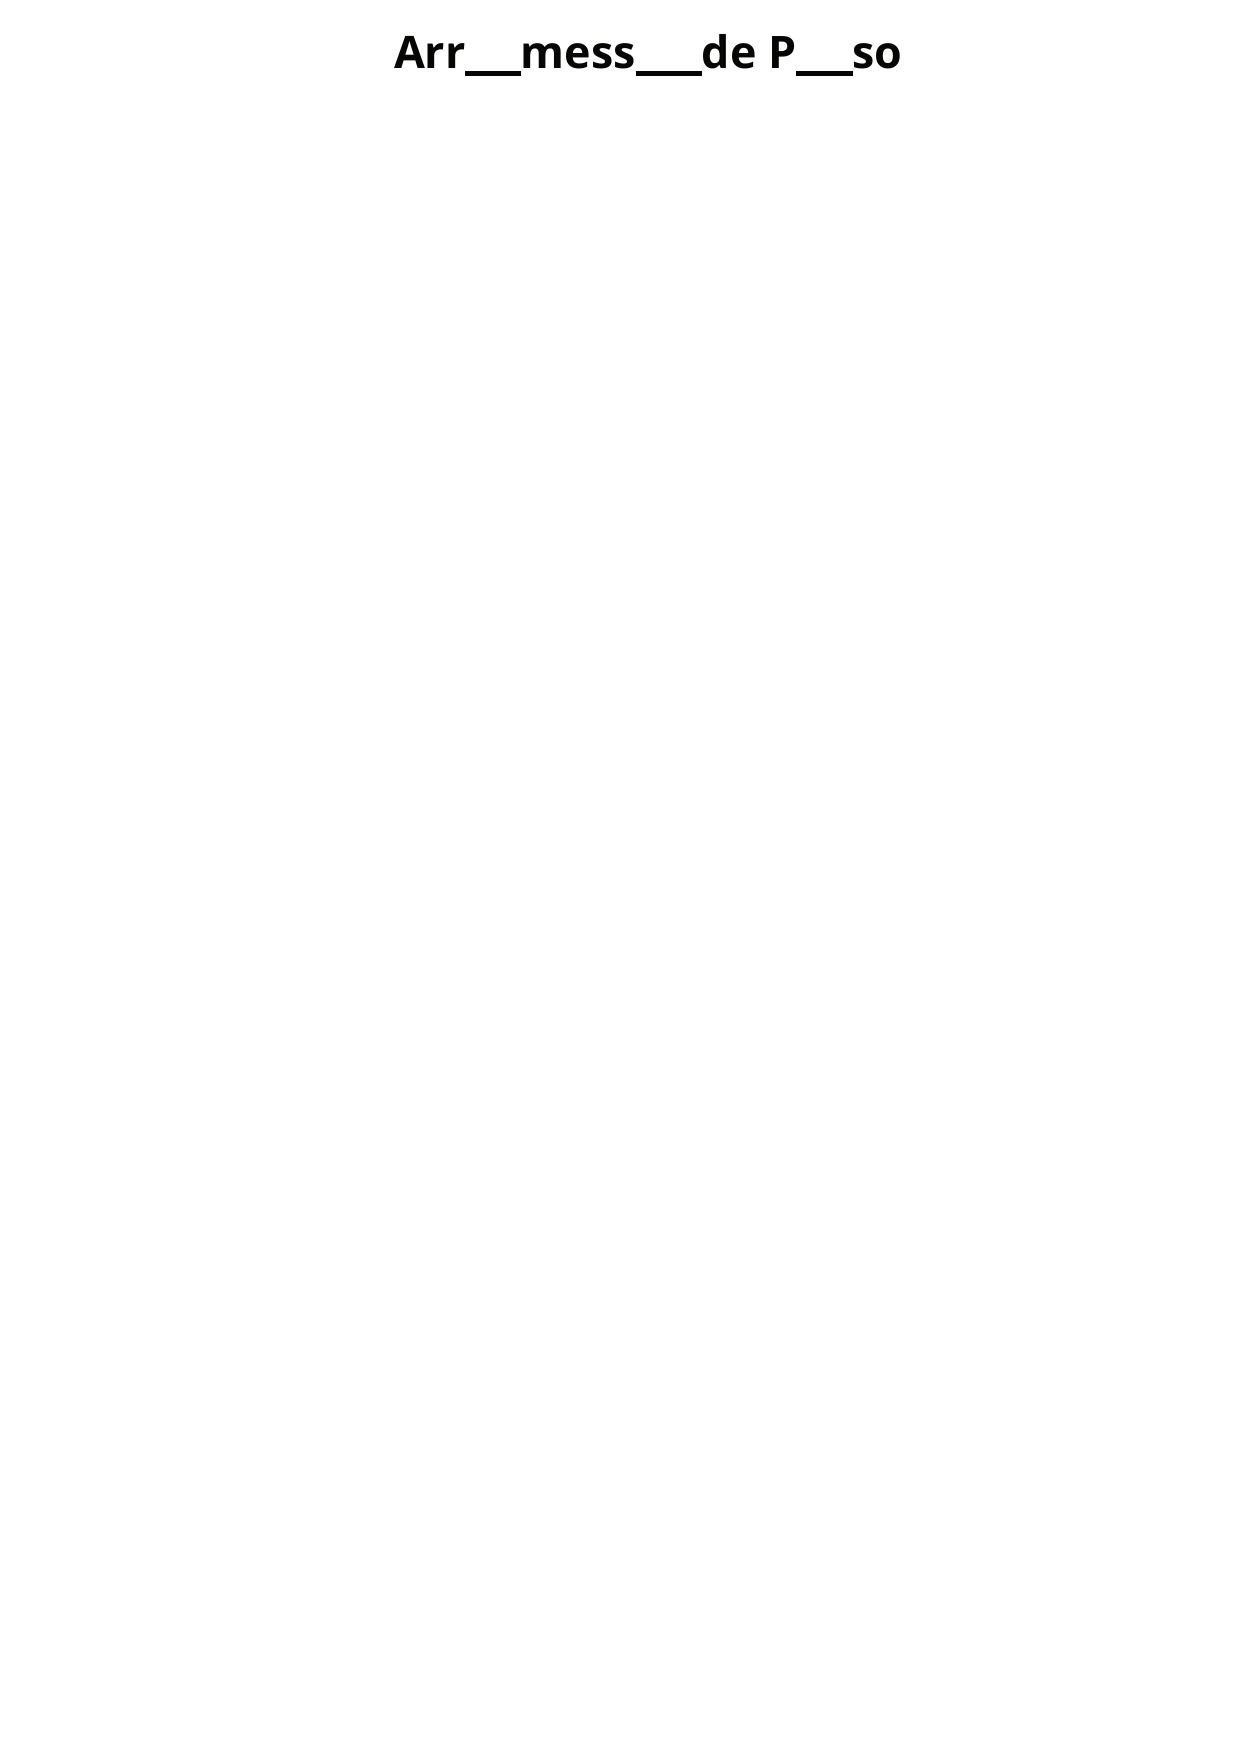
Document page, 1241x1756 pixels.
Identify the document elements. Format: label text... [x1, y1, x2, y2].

text Arr mess de P so [394, 21, 1198, 82]
